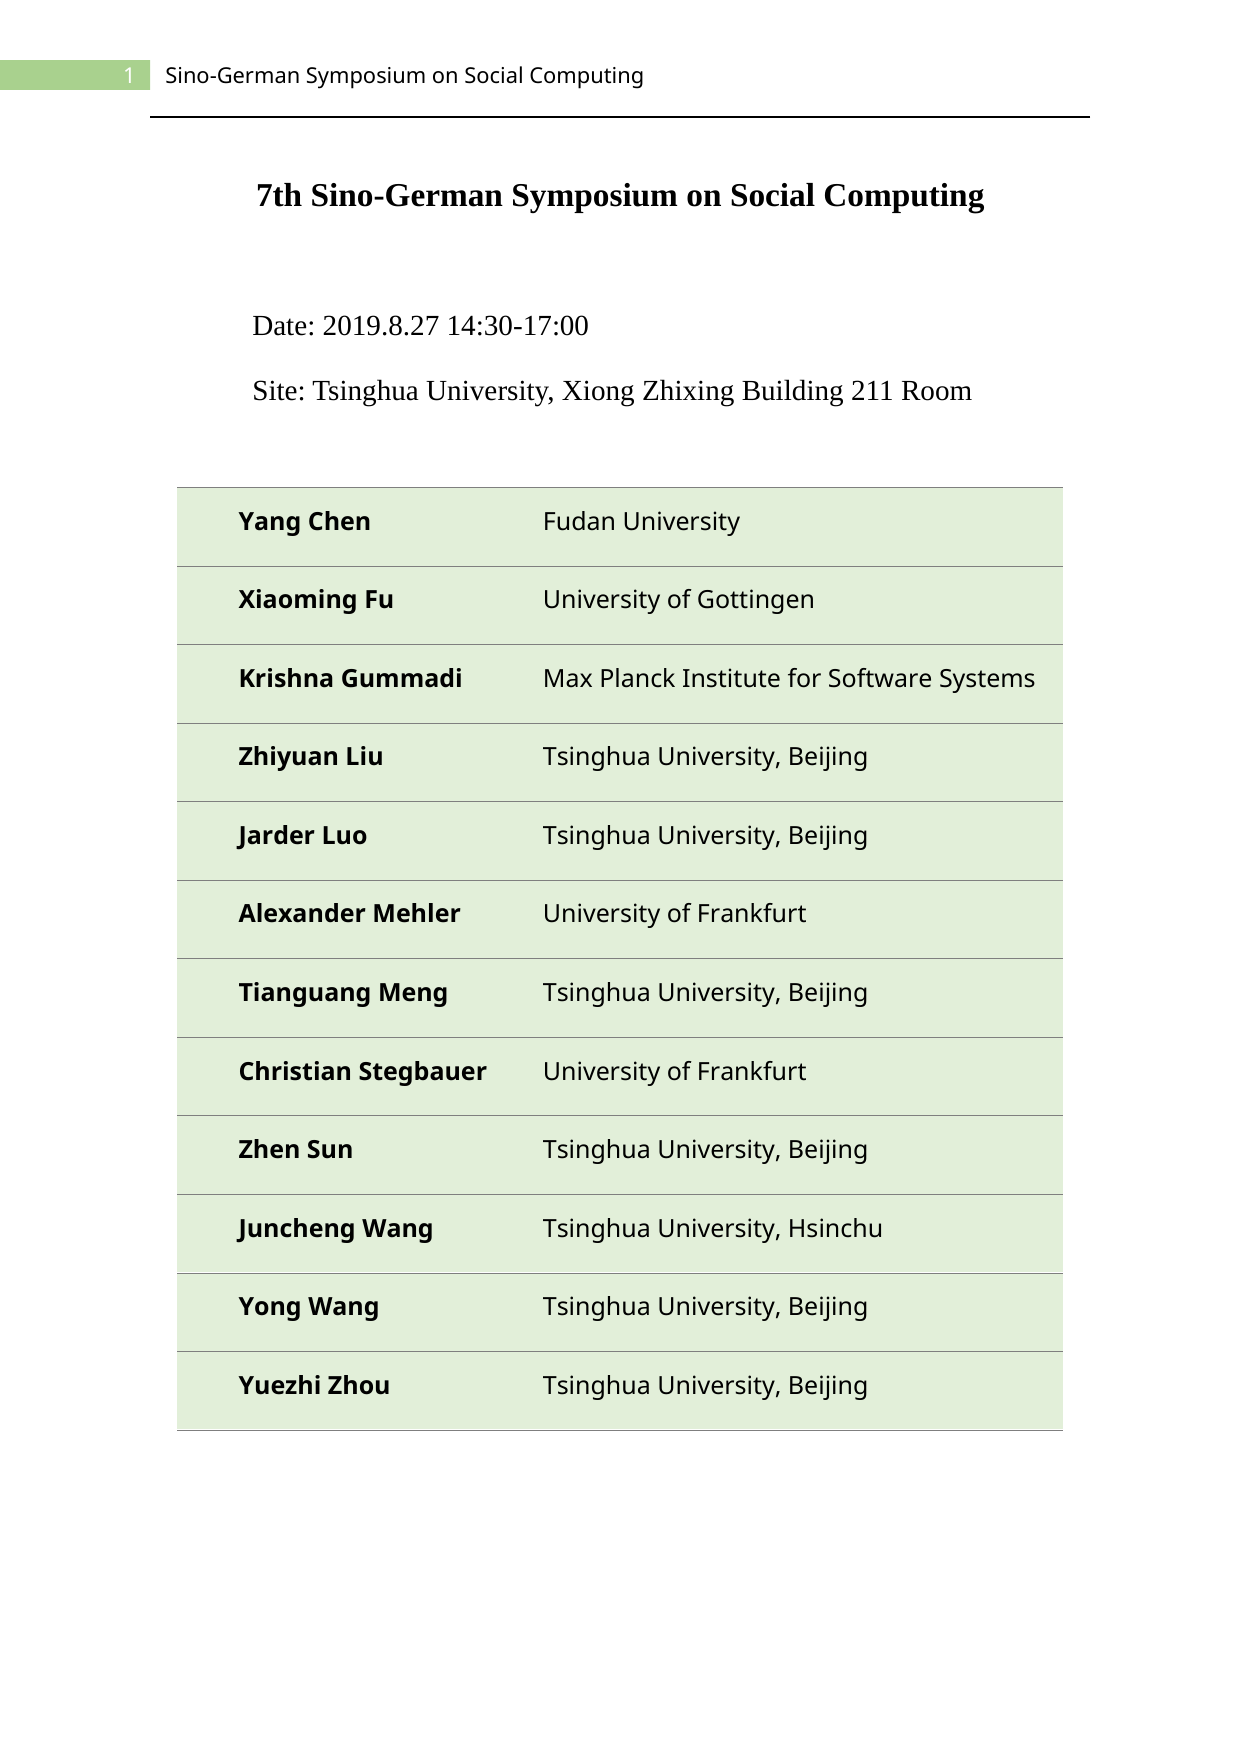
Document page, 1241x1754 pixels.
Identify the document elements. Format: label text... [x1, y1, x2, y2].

table_cell University of Frankfurt [531, 1038, 1063, 1115]
table_cell Max Planck Institute for Software Systems [531, 645, 1063, 723]
table_cell Krishna Gummadi [177, 645, 531, 723]
table_cell Zhen Sun [177, 1116, 531, 1194]
table_cell Tsinghua University, Beijing [531, 724, 1063, 801]
table_cell Tsinghua University, Beijing [531, 1116, 1063, 1194]
text Date: 2019.8.27 14:30-17:00 [194, 292, 1090, 357]
table_cell Tsinghua University, Hsinchu [531, 1195, 1063, 1272]
text 7th Sino-German Symposium on Social Computing [150, 162, 1090, 227]
table_cell Jarder Luo [177, 802, 531, 880]
table_cell Tsinghua University, Beijing [531, 959, 1063, 1037]
table_cell Zhiyuan Liu [177, 724, 531, 801]
text Site: Tsinghua University, Xiong Zhixing Building 211 Room [194, 357, 1090, 422]
table_cell Tsinghua University, Beijing [531, 1274, 1063, 1351]
table_cell Tsinghua University, Beijing [531, 1352, 1063, 1429]
table_header Fudan University [531, 488, 1063, 566]
table_cell Tianguang Meng [177, 959, 531, 1037]
table_cell Yong Wang [177, 1274, 531, 1351]
table_cell Yuezhi Zhou [177, 1352, 531, 1429]
table_cell Xiaoming Fu [177, 567, 531, 644]
table_cell University of Gottingen [531, 567, 1063, 644]
table_header Yang Chen [177, 488, 531, 566]
table_cell University of Frankfurt [531, 881, 1063, 958]
table_cell Juncheng Wang [177, 1195, 531, 1272]
table_cell Alexander Mehler [177, 881, 531, 958]
table_cell Tsinghua University, Beijing [531, 802, 1063, 880]
table_cell Christian Stegbauer [177, 1038, 531, 1115]
